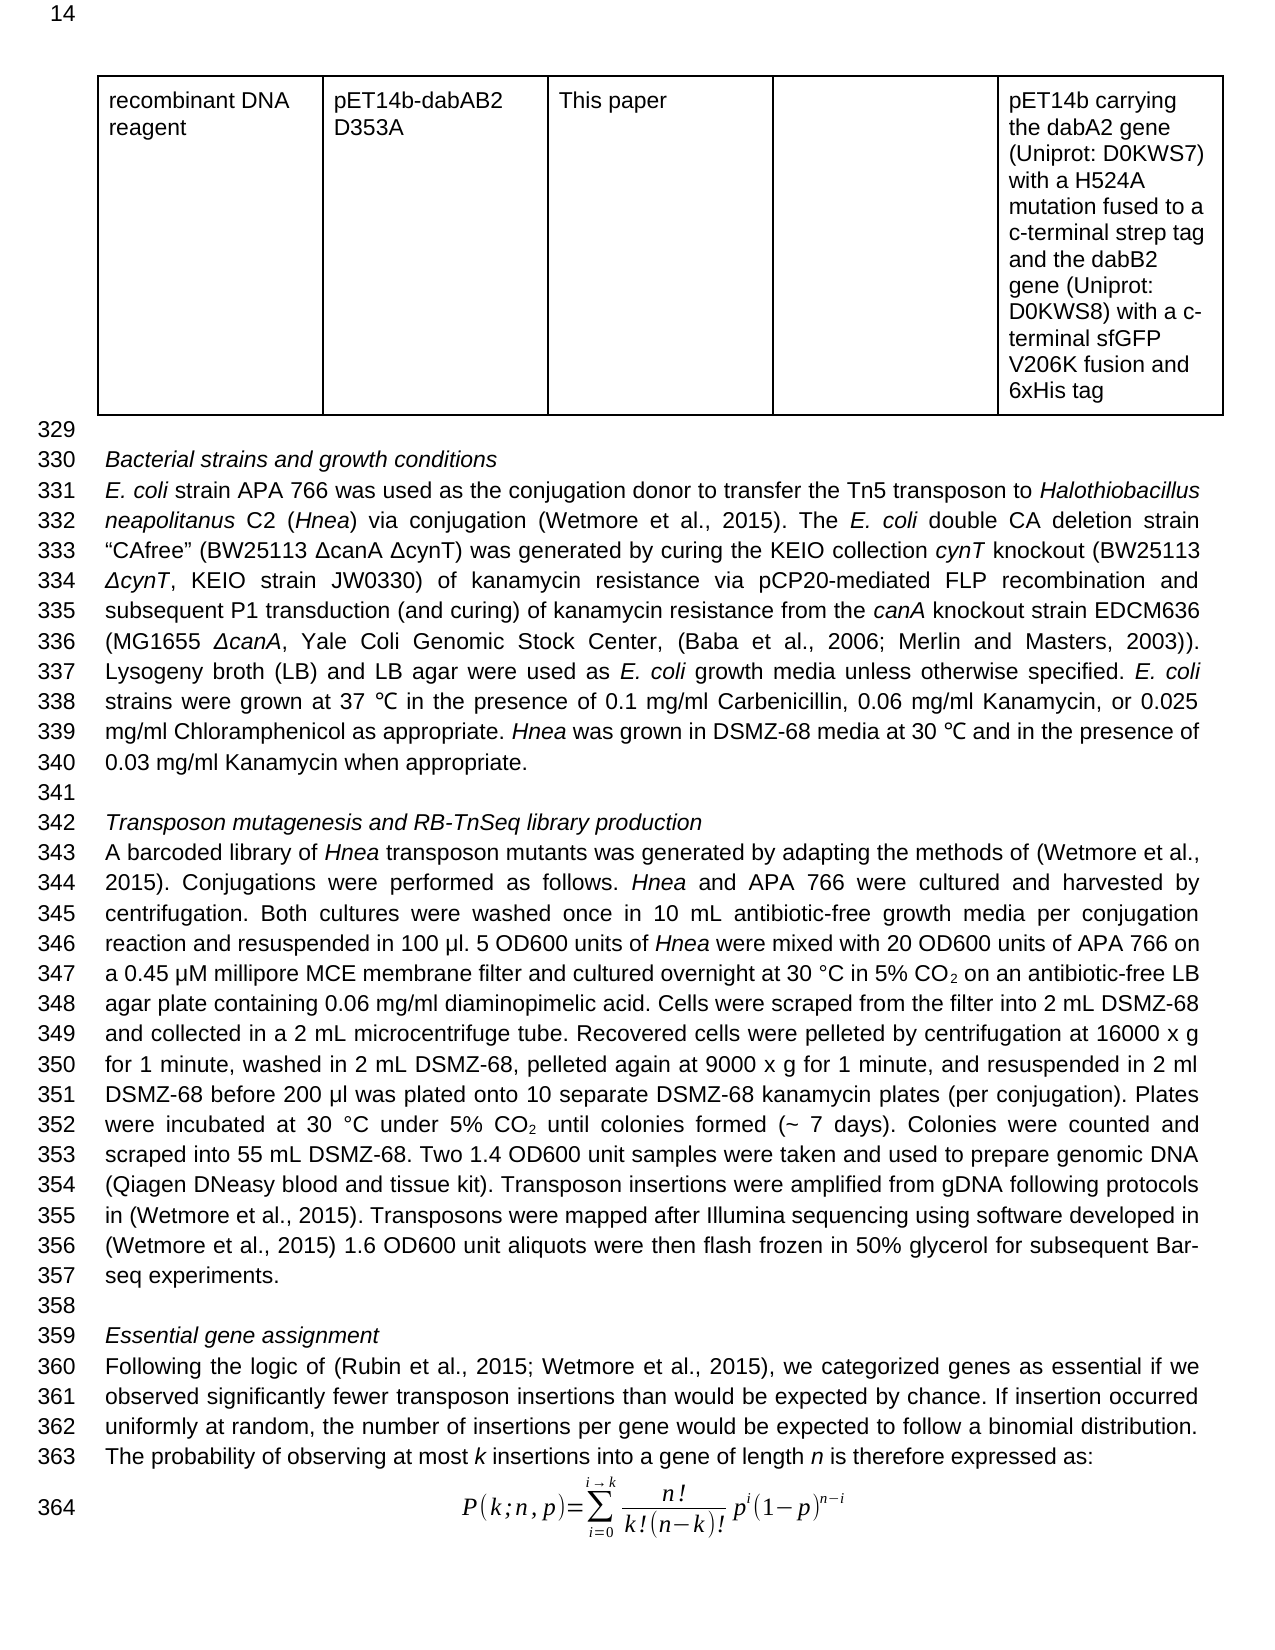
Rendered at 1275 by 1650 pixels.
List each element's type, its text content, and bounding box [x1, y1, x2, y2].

text Following the logic of (Rubin et al., 2015; Wetmore et al., 2015), we categorized genes as essential if we observed significantly fewer transposon insertions than would be expected by chance. If insertion occurred uniformly at random, the number of insertions per gene would be expected to follow a binomial distribution. The probability of observing at most k insertions into a gene of length n is therefore expressed as: [105, 1353, 1200, 1470]
table_cell pET14b-dabAB2 D353A [324, 77, 547, 414]
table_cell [99, 77, 322, 414]
table_cell pET14b carrying the dabA2 gene (Uniprot: D0KWS7) with a H524A mutation fused to a c-terminal strep tag and the dabB2 gene (Uniprot: D0KWS8) with a c-terminal sfGFP V206K fusion and 6xHis tag [999, 77, 1222, 414]
table_cell [774, 77, 997, 414]
text Bacterial strains and growth conditions [105, 446, 1200, 473]
text E. coli strain APA 766 was used as the conjugation donor to transfer the Tn5 transposon to Halothiobacillus neapolitanus C2 (Hnea) via conjugation (Wetmore et al., 2015). The E. coli double CA deletion strain “CAfree” (BW25113 ΔcanA ΔcynT) was generated by curing the KEIO collection cynT knockout (BW25113 ΔcynT, KEIO strain JW0330) of kanamycin resistance via pCP20-mediated FLP recombination and subsequent P1 transduction (and curing) of kanamycin resistance from the canA knockout strain EDCM636 (MG1655 ΔcanA, Yale Coli Genomic Stock Center, (Baba et al., 2006; Merlin and Masters, 2003)). Lysogeny broth (LB) and LB agar were used as E. coli growth media unless otherwise specified. E. coli strains were grown at 37 ℃ in the presence of 0.1 mg/ml Carbenicillin, 0.06 mg/ml Kanamycin, or 0.025 mg/ml Chloramphenicol as appropriate. Hnea was grown in DSMZ-68 media at 30 ℃ and in the presence of 0.03 mg/ml Kanamycin when appropriate. [105, 477, 1200, 567]
text A barcoded library of Hnea transposon mutants was generated by adapting the methods of (Wetmore et al., 2015). Conjugations were performed as follows. Hnea and APA 766 were cultured and harvested by centrifugation. Both cultures were washed once in 10 mL antibiotic-free growth media per conjugation reaction and resuspended in 100 μl. 5 OD600 units of Hnea were mixed with 20 OD600 units of APA 766 on a 0.45 μM millipore MCE membrane filter and cultured overnight at 30 °C in 5% CO2 on an antibiotic-free LB agar plate containing 0.06 mg/ml diaminopimelic acid. Cells were scraped from the filter into 2 mL DSMZ-68 and collected in a 2 mL microcentrifuge tube. Recovered cells were pelleted by centrifugation at 16000 x g for 1 minute, washed in 2 mL DSMZ-68, pelleted again at 9000 x g for 1 minute, and resuspended in 2 ml DSMZ-68 before 200 μl was plated onto 10 separate DSMZ-68 kanamycin plates (per conjugation). Plates were incubated at 30 °C under 5% CO2 until colonies formed (~ 7 days). Colonies were counted and scraped into 55 mL DSMZ-68. Two 1.4 OD600 unit samples were taken and used to prepare genomic DNA (Qiagen DNeasy blood and tissue kit). Transposon insertions were amplified from gDNA following protocols in (Wetmore et al., 2015). Transposons were mapped after Illumina sequencing using software developed in (Wetmore et al., 2015) 1.6 OD600 unit aliquots were then flash frozen in 50% glycerol for subsequent Bar-seq experiments. [105, 839, 1200, 1288]
table_cell This paper [549, 77, 772, 414]
text Essential gene assignment [105, 1322, 1200, 1349]
text E. coli strain APA 766 was used as the conjugation donor to transfer the Tn5 transposon to Halothiobacillus neapolitanus C2 (Hnea) via conjugation (Wetmore et al., 2015). The E. coli double CA deletion strain “CAfree” (BW25113 ΔcanA ΔcynT) was generated by curing the KEIO collection cynT knockout (BW25113 ΔcynT, KEIO strain JW0330) of kanamycin resistance via pCP20-mediated FLP recombination and subsequent P1 transduction (and curing) of kanamycin resistance from the canA knockout strain EDCM636 (MG1655 ΔcanA, Yale Coli Genomic Stock Center, (Baba et al., 2006; Merlin and Masters, 2003)). Lysogeny broth (LB) and LB agar were used as E. coli growth media unless otherwise specified. E. coli strains were grown at 37 ℃ in the presence of 0.1 mg/ml Carbenicillin, 0.06 mg/ml Kanamycin, or 0.025 mg/ml Chloramphenicol as appropriate. Hnea was grown in DSMZ-68 media at 30 ℃ and in the presence of 0.03 mg/ml Kanamycin when appropriate. [105, 624, 1200, 775]
text Transposon mutagenesis and RB-TnSeq library production [105, 809, 1200, 835]
